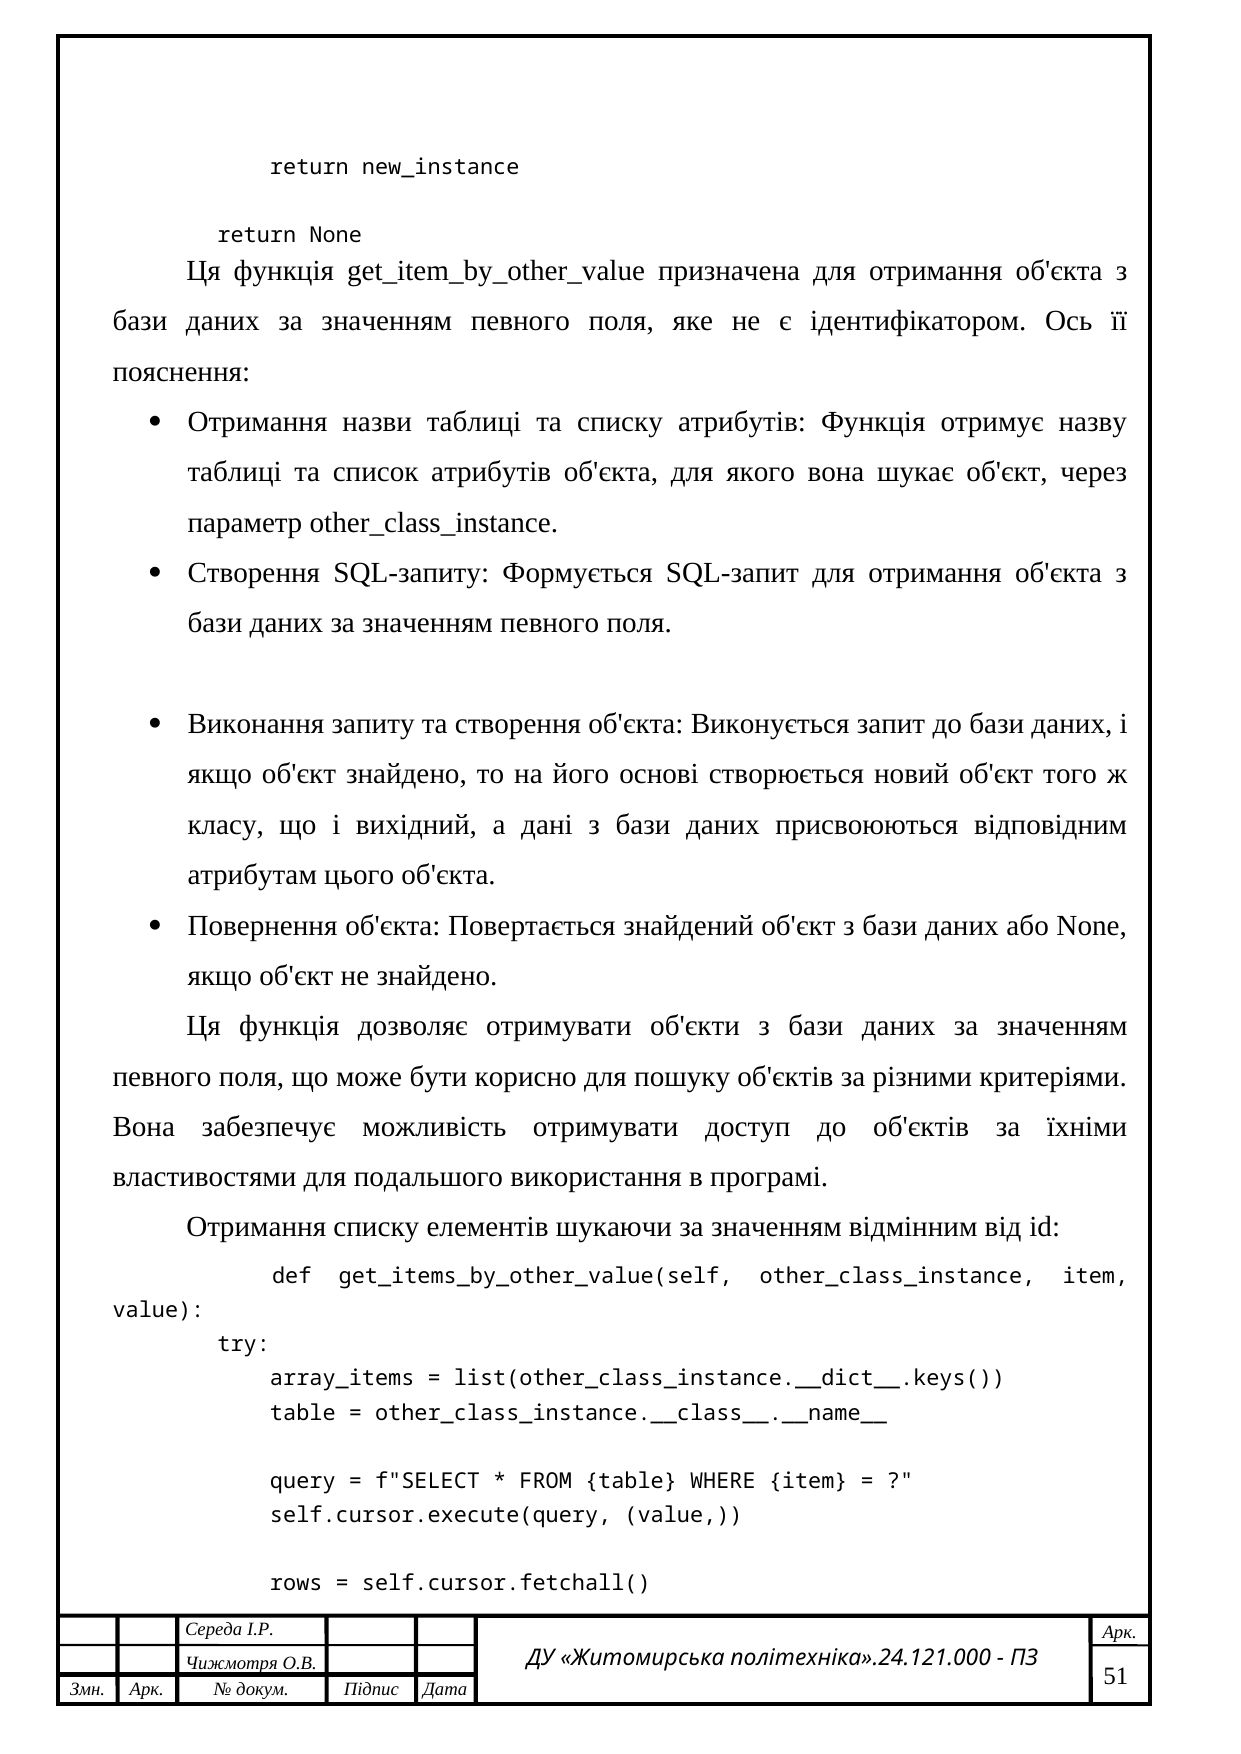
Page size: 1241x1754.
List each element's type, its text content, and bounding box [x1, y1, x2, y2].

text return new_instance [112, 151, 1128, 181]
text Ця функція get_item_by_other_value призначена для отримання об'єкта з бази даних за значенням певного поля, яке не є ідентифікатором. Ось її пояснення: [112, 253, 1128, 387]
list Повернення об'єкта: Повертається знайдений об'єкт з бази даних або None, якщо об'єкт не знайдено. [150, 908, 1128, 992]
text array_items = list(other_class_instance.__dict__.keys()) [112, 1362, 1128, 1392]
list Виконання запиту та створення об'єкта: Виконується запит до бази даних, і якщо об'єкт знайдено, то на його основі створюється новий об'єкт того ж класу, що і вихідний, а дані з бази даних присвоюються відповідним атрибутам цього об'єкта. [150, 706, 1128, 891]
text rows = self.cursor.fetchall() [112, 1567, 1128, 1597]
list Отримання назви таблиці та списку атрибутів: Функція отримує назву таблиці та список атрибутів об'єкта, для якого вона шукає об'єкт, через параметр other_class_instance. [150, 404, 1128, 538]
text table = other_class_instance.__class__.__name__ [112, 1397, 1128, 1426]
text Отримання списку елементів шукаючи за значенням відмінним від id: [112, 1209, 1128, 1243]
text return None [112, 219, 1128, 249]
text query = f"SELECT * FROM {table} WHERE {item} = ?" [112, 1465, 1128, 1495]
text def get_items_by_other_value(self, other_class_instance, item, value): [112, 1260, 1128, 1324]
text Ця функція дозволяє отримувати об'єкти з бази даних за значенням певного поля, що може бути корисно для пошуку об'єктів за різними критеріями. Вона забезпечує можливість отримувати доступ до об'єктів за їхніми властивостями для подальшого використання в програмі. [112, 1008, 1128, 1193]
list Створення SQL-запиту: Формується SQL-запит для отримання об'єкта з бази даних за значенням певного поля. [150, 555, 1128, 639]
text self.cursor.execute(query, (value,)) [112, 1499, 1128, 1529]
text try: [112, 1328, 1128, 1358]
